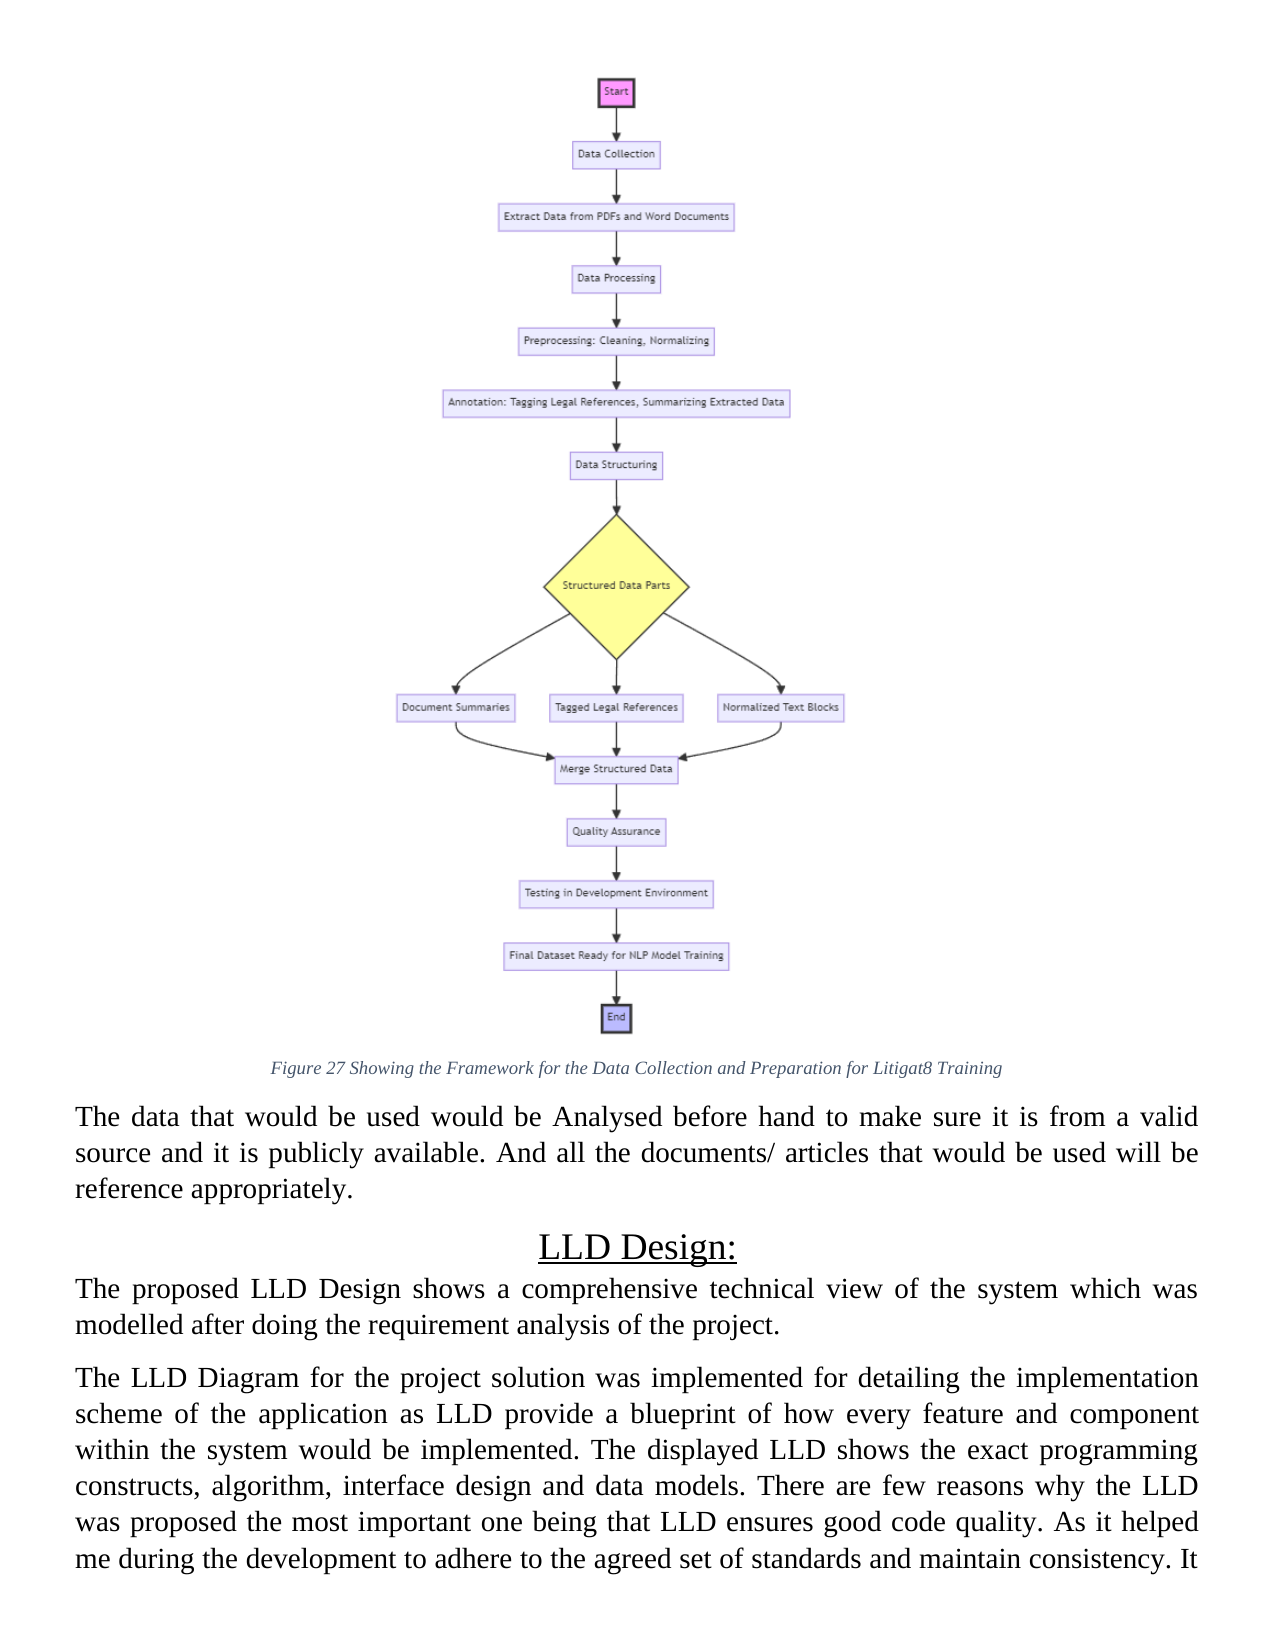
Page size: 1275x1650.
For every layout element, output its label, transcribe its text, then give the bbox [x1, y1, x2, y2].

subtitle LLD Design: [75, 1224, 1200, 1268]
text The data that would be used would be Analysed before hand to make sure it is from a valid source and it is publicly available. And all the documents/ articles that would be used will be reference appropriately. [75, 1099, 1200, 1205]
text The proposed LLD Design shows a comprehensive technical view of the system which was modelled after doing the requirement analysis of the project. [75, 1271, 1200, 1341]
text Figure 27 Showing the Framework for the Data Collection and Preparation for Litigat8 Training [75, 1057, 1200, 1078]
picture [366, 75, 909, 1038]
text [75, 1360, 1200, 1574]
